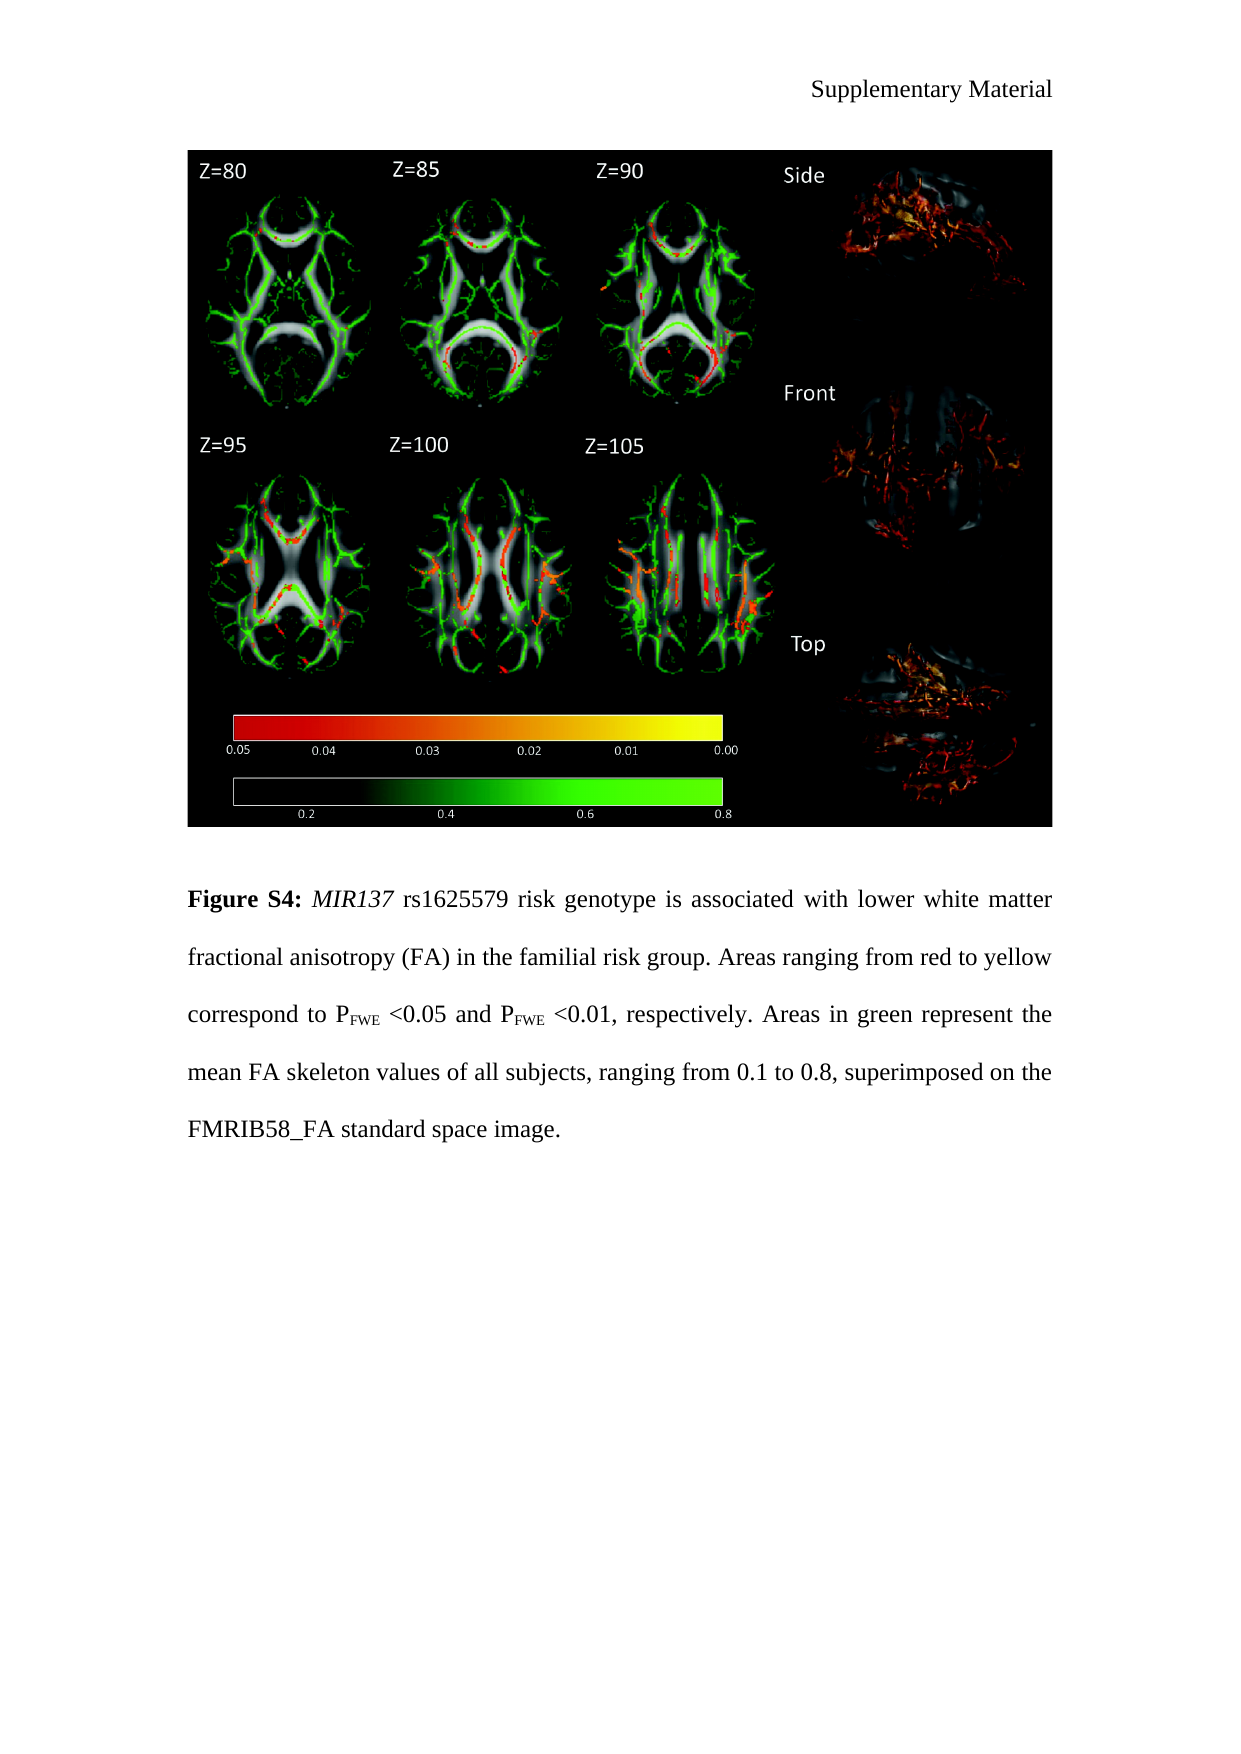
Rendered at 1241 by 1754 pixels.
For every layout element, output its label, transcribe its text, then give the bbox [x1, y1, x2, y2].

picture [187, 150, 1053, 827]
text Figure S4: MIR137 rs1625579 risk genotype is associated with lower white matter fractional anisotropy (FA) in the familial risk group. Areas ranging from red to yellow correspond to PFWE <0.05 and PFWE <0.01, respectively. Areas in green represent the mean FA skeleton values of all subjects, ranging from 0.1 to 0.8, superimposed on the FMRIB58_FA standard space image. [187, 884, 1053, 1143]
